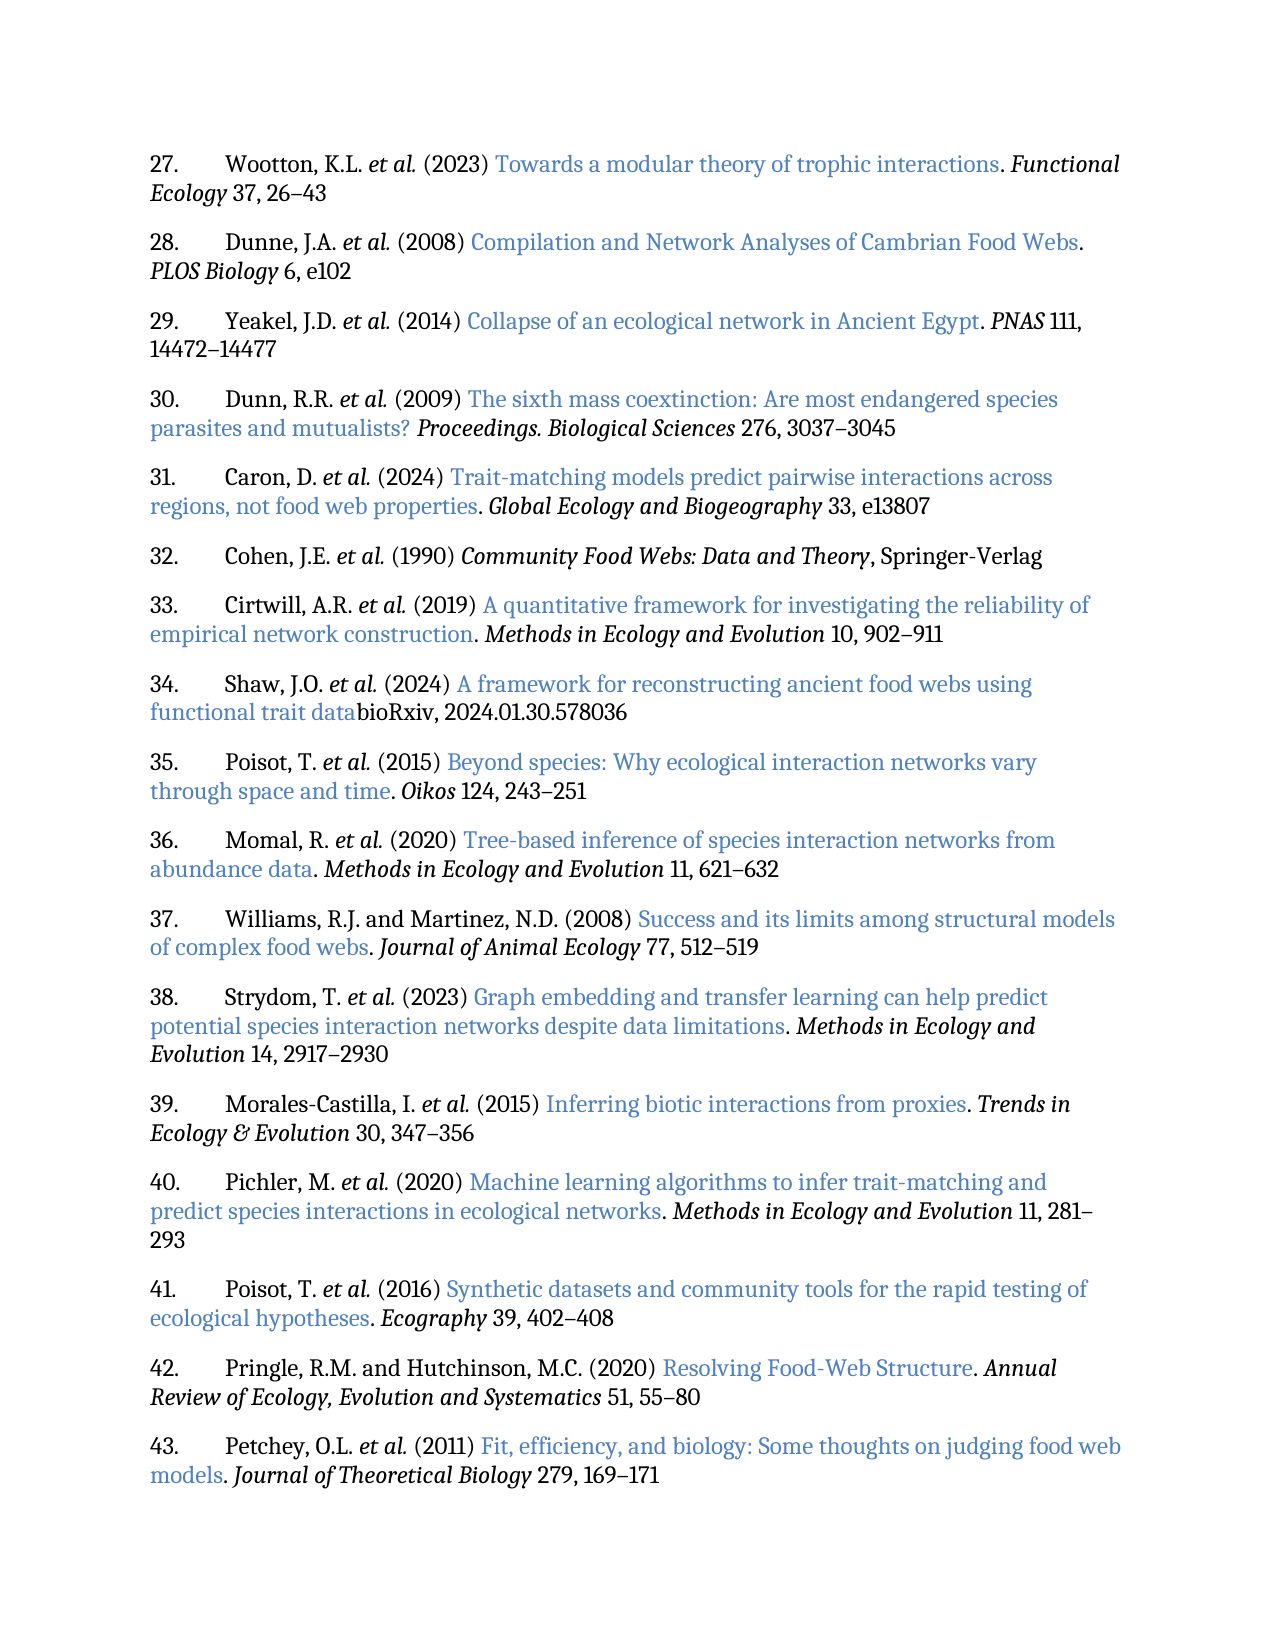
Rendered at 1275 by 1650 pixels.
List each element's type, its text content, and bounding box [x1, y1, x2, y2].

text 42. Pringle, R.M. and Hutchinson, M.C. (2020) Resolving Food-Web Structure. Annual Review of Ecology, Evolution and Systematics 51, 55–80 [150, 1354, 1125, 1411]
text 38. Strydom, T. et al. (2023) Graph embedding and transfer learning can help predict potential species interaction networks despite data limitations. Methods in Ecology and Evolution 14, 2917–2930 [150, 983, 1125, 1069]
text 39. Morales-Castilla, I. et al. (2015) Inferring biotic interactions from proxies. Trends in Ecology & Evolution 30, 347–356 [150, 1090, 1125, 1147]
text 32. Cohen, J.E. et al. (1990) Community Food Webs: Data and Theory, Springer-Verlag [150, 542, 1125, 570]
text 27. Wootton, K.L. et al. (2023) Towards a modular theory of trophic interactions. Functional Ecology 37, 26–43 [150, 150, 1125, 207]
text 37. Williams, R.J. and Martinez, N.D. (2008) Success and its limits among structural models of complex food webs. Journal of Animal Ecology 77, 512–519 [150, 904, 1125, 962]
text 30. Dunn, R.R. et al. (2009) The sixth mass coextinction: Are most endangered species parasites and mutualists? Proceedings. Biological Sciences 276, 3037–3045 [150, 385, 1125, 442]
text 29. Yeakel, J.D. et al. (2014) Collapse of an ecological network in Ancient Egypt. PNAS 111, 14472–14477 [150, 307, 1125, 364]
text 28. Dunne, J.A. et al. (2008) Compilation and Network Analyses of Cambrian Food Webs. PLOS Biology 6, e102 [150, 228, 1125, 286]
text 33. Cirtwill, A.R. et al. (2019) A quantitative framework for investigating the reliability of empirical network construction. Methods in Ecology and Evolution 10, 902–911 [150, 591, 1125, 649]
text 34. Shaw, J.O. et al. (2024) A framework for reconstructing ancient food webs using functional trait databioRxiv, 2024.01.30.578036 [150, 669, 1125, 727]
text 43. Petchey, O.L. et al. (2011) Fit, efficiency, and biology: Some thoughts on judging food web models. Journal of Theoretical Biology 279, 169–171 [150, 1432, 1125, 1489]
text 36. Momal, R. et al. (2020) Tree-based inference of species interaction networks from abundance data. Methods in Ecology and Evolution 11, 621–632 [150, 826, 1125, 884]
text 40. Pichler, M. et al. (2020) Machine learning algorithms to infer trait-matching and predict species interactions in ecological networks. Methods in Ecology and Evolution 11, 281–293 [150, 1168, 1125, 1254]
text 35. Poisot, T. et al. (2015) Beyond species: Why ecological interaction networks vary through space and time. Oikos 124, 243–251 [150, 748, 1125, 805]
text 41. Poisot, T. et al. (2016) Synthetic datasets and community tools for the rapid testing of ecological hypotheses. Ecography 39, 402–408 [150, 1275, 1125, 1333]
text 31. Caron, D. et al. (2024) Trait-matching models predict pairwise interactions across regions, not food web properties. Global Ecology and Biogeography 33, e13807 [150, 463, 1125, 521]
